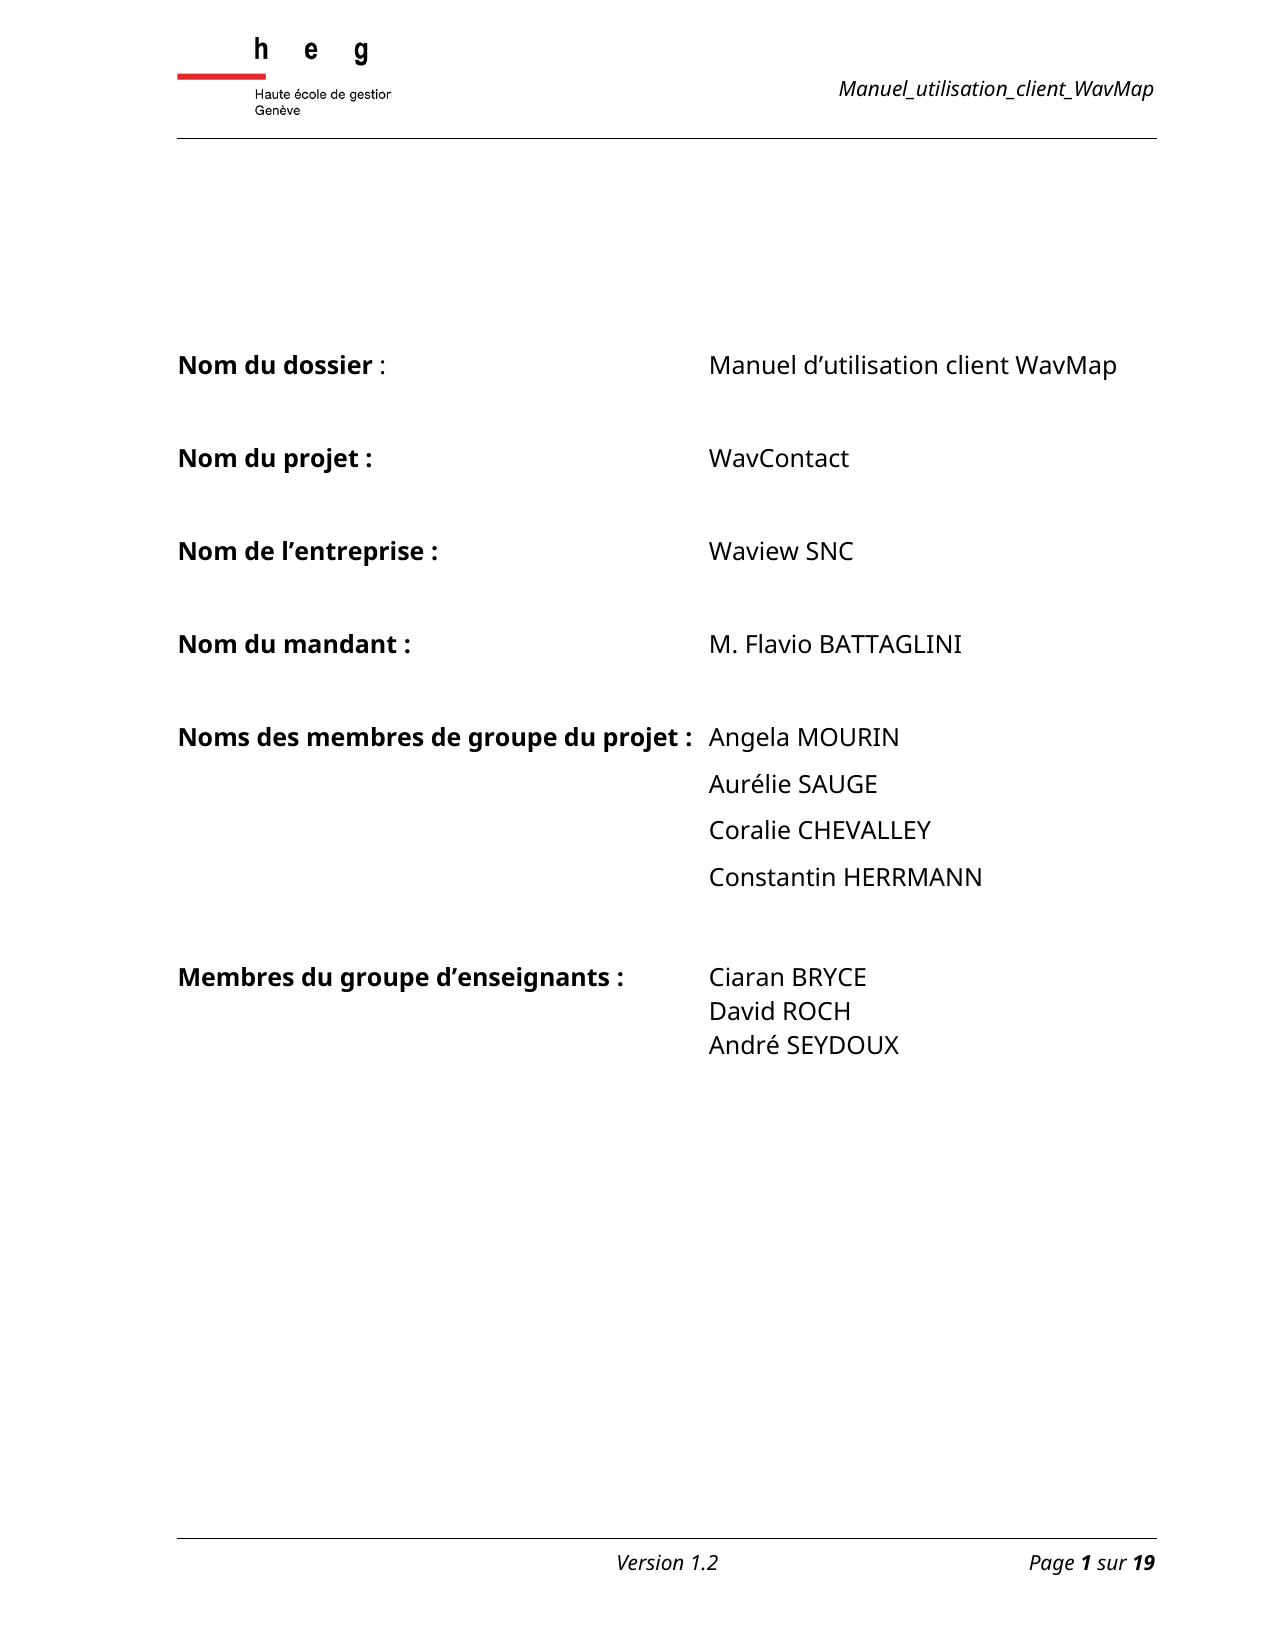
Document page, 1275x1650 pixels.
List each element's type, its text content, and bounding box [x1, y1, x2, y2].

text Nom du mandant : M. Flavio BATTAGLINI [177, 627, 1157, 661]
text David ROCH [177, 993, 1157, 1028]
text Coralie CHEVALLEY [177, 813, 1157, 847]
text André SEYDOUX [177, 1028, 1157, 1062]
text Noms des membres de groupe du projet : Angela MOURIN [177, 720, 1157, 754]
text Nom du projet : WavContact [177, 440, 1157, 474]
picture [177, 35, 392, 116]
text Aurélie SAUGE [177, 766, 1157, 800]
text Membres du groupe d’enseignants : Ciaran BRYCE [177, 959, 1157, 993]
text Nom de l’entreprise : Waview SNC [177, 533, 1157, 568]
text Constantin HERRMANN [177, 859, 1157, 893]
text Nom du dossier : Manuel d’utilisation client WavMap [177, 347, 1157, 381]
